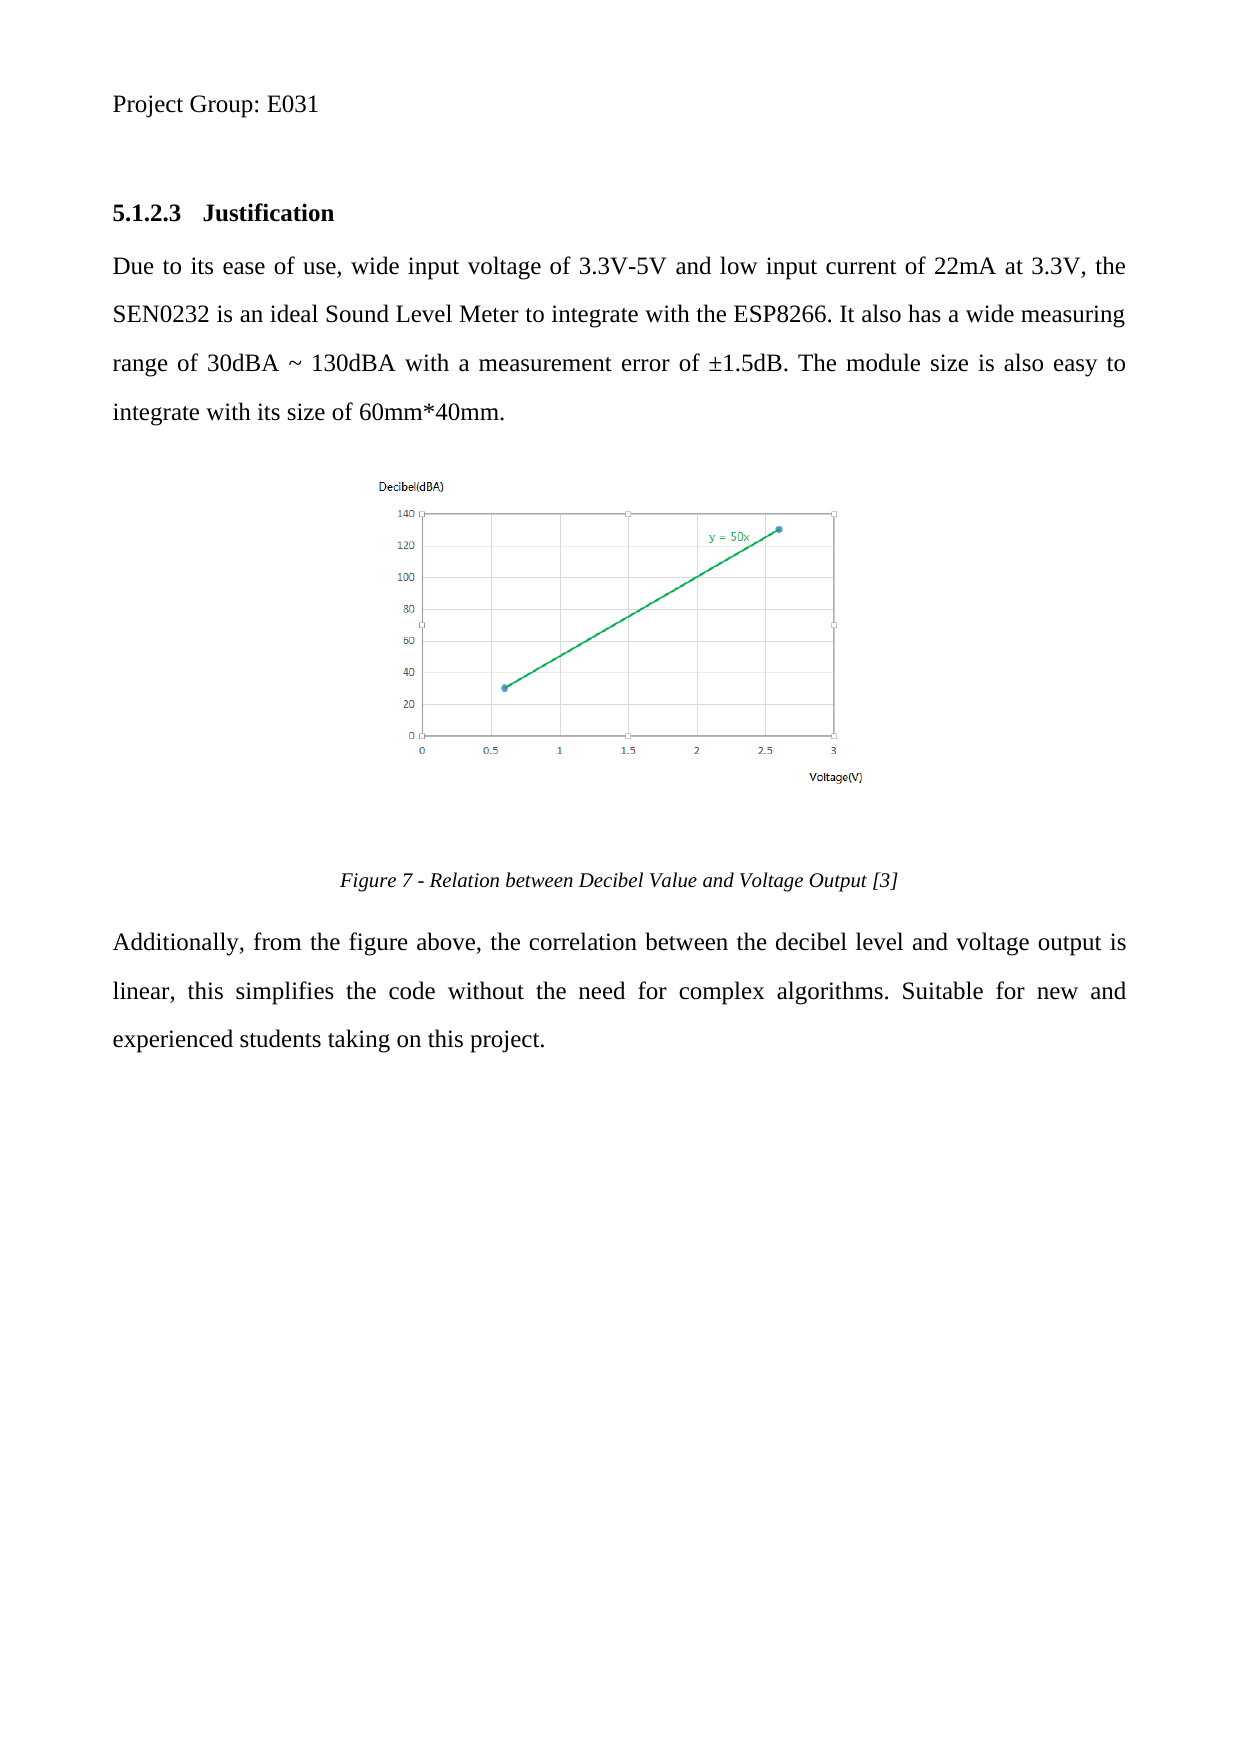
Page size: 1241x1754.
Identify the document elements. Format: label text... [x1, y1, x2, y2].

text Additionally, from the figure above, the correlation between the decibel level and voltage output is linear, this simplifies the code without the need for complex algorithms. Suitable for new and experienced students taking on this project. [112, 925, 1128, 1055]
text Figure 7 - Relation between Decibel Value and Voltage Output [3] [112, 864, 1128, 896]
text Due to its ease of use, wide input voltage of 3.3V-5V and low input current of 22mA at 3.3V, the SEN0232 is an ideal Sound Level Meter to integrate with the ESP8266. It also has a wide measuring range of 30dBA ~ 130dBA with a measurement error of ±1.5dB. The module size is also easy to integrate with its size of 60mm*40mm. [112, 249, 1128, 428]
subtitle Justification [112, 196, 1128, 228]
picture [360, 467, 881, 799]
